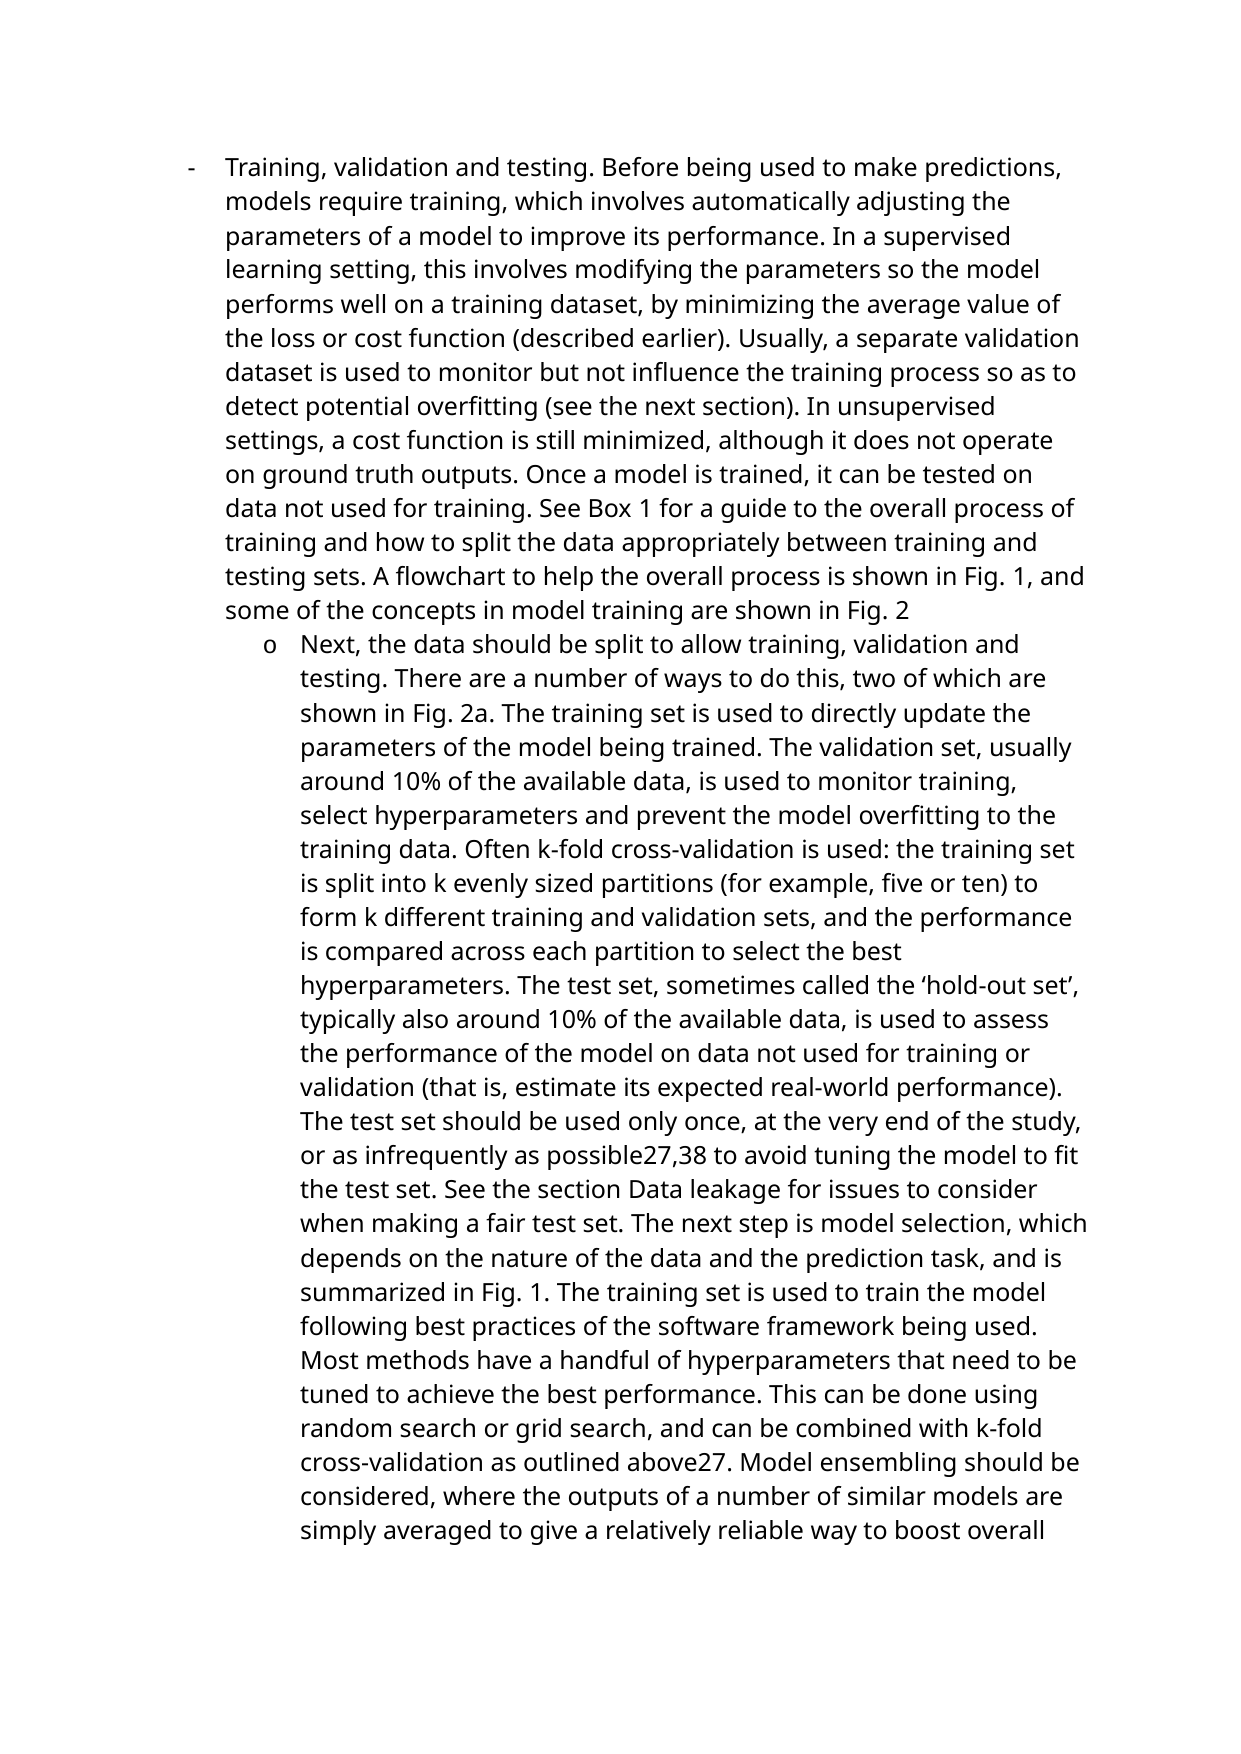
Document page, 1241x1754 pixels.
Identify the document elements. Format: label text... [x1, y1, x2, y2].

list Training, validation and testing. Before being used to make predictions, models require training, which involves automatically adjusting the parameters of a model to improve its performance. In a supervised learning setting, this involves modifying the parameters so the model performs well on a training dataset, by minimizing the average value of the loss or cost function (described earlier). Usually, a separate validation dataset is used to monitor but not influence the training process so as to detect potential overfitting (see the next section). In unsupervised settings, a cost function is still minimized, although it does not operate on ground truth outputs. Once a model is trained, it can be tested on data not used for training. See Box 1 for a guide to the overall process of training and how to split the data appropriately between training and testing sets. A flowchart to help the overall process is shown in Fig. 1, and some of the concepts in model training are shown in Fig. 2 [187, 150, 1090, 627]
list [262, 627, 1090, 1547]
